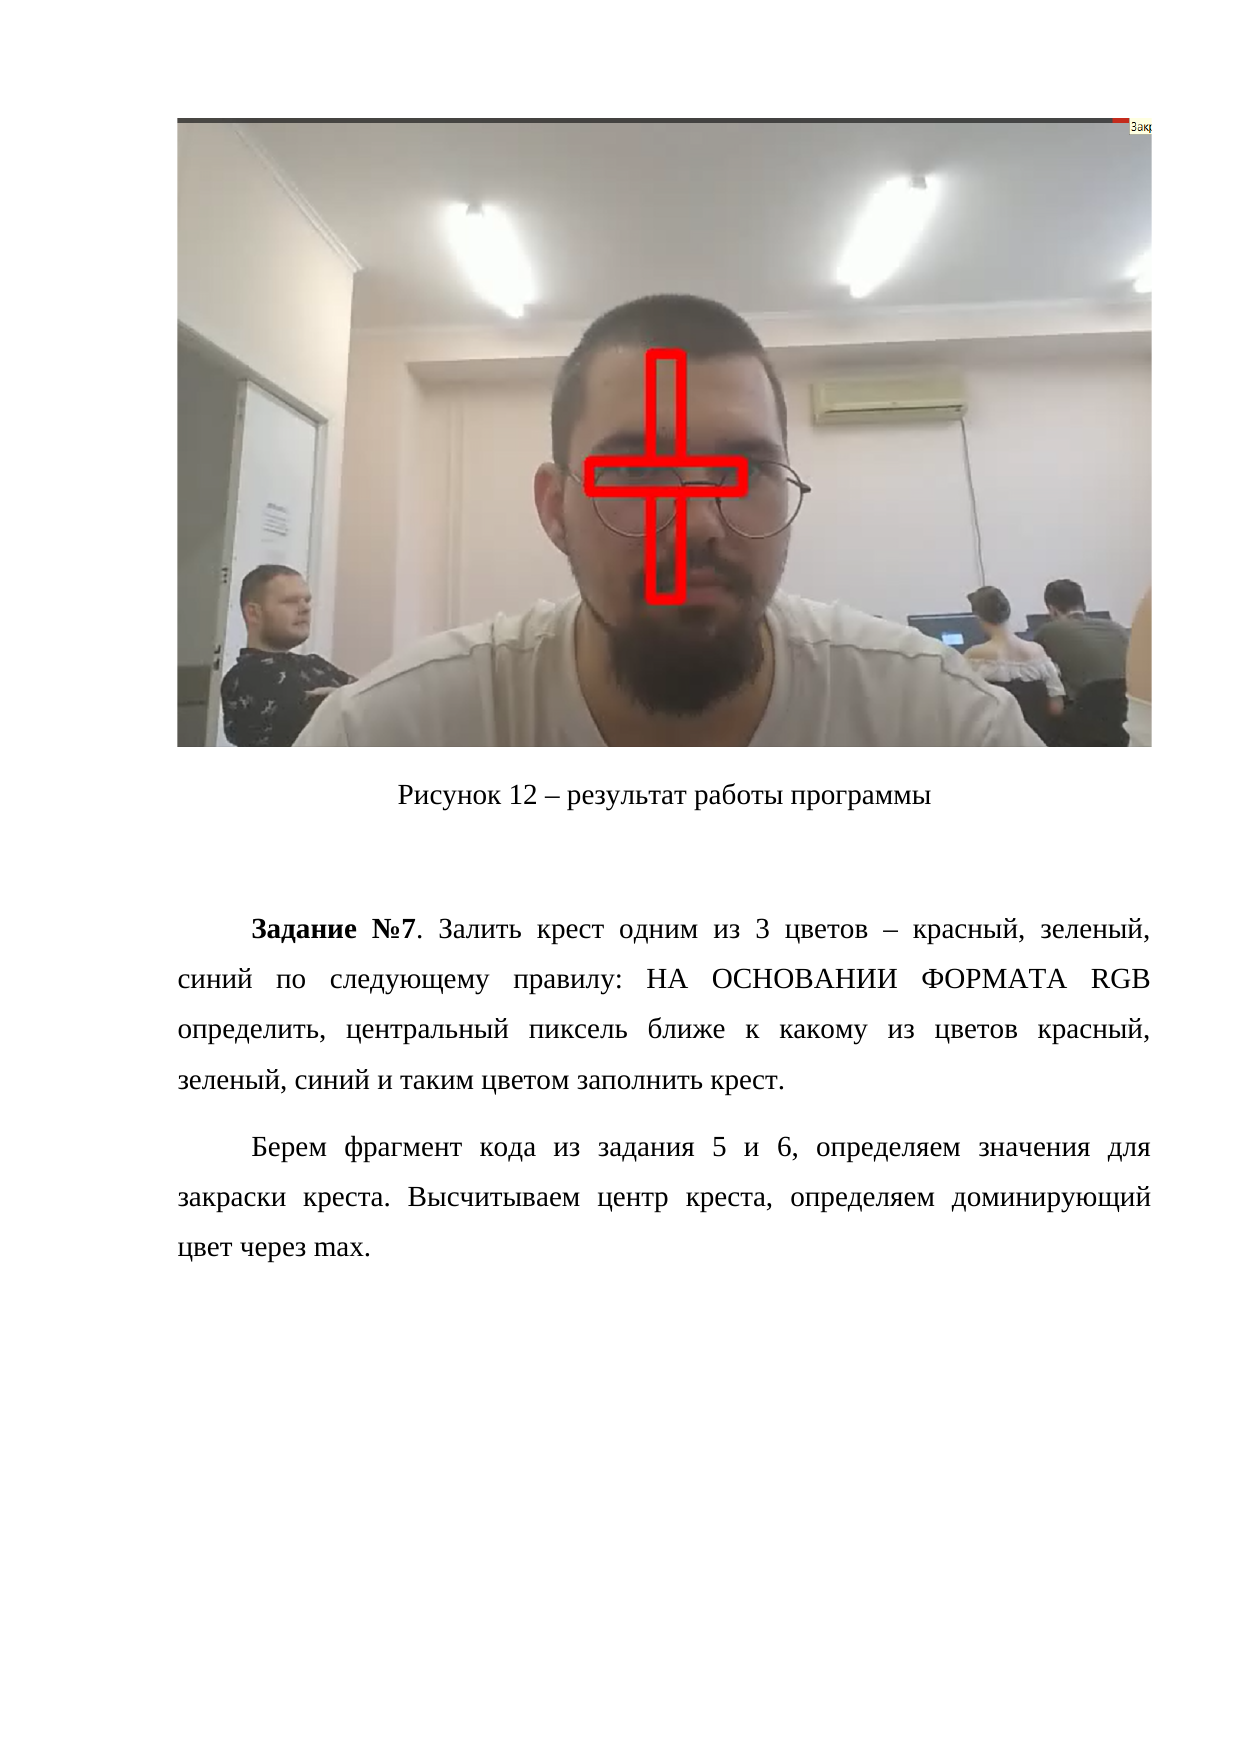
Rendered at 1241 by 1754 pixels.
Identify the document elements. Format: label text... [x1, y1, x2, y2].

text Рисунок 12 – результат работы программы [177, 777, 1152, 811]
text Задание №7. Залить крест одним из 3 цветов – красный, зеленый, синий по следующему правилу: НА ОСНОВАНИИ ФОРМАТА RGB определить, центральный пиксель ближе к какому из цветов красный, зеленый, синий и таким цветом заполнить крест. [177, 911, 1152, 1095]
text Берем фрагмент кода из задания 5 и 6, определяем значения для закраски креста. Высчитываем центр креста, определяем доминирующий цвет через max. [177, 1129, 1152, 1263]
picture [177, 118, 1152, 747]
